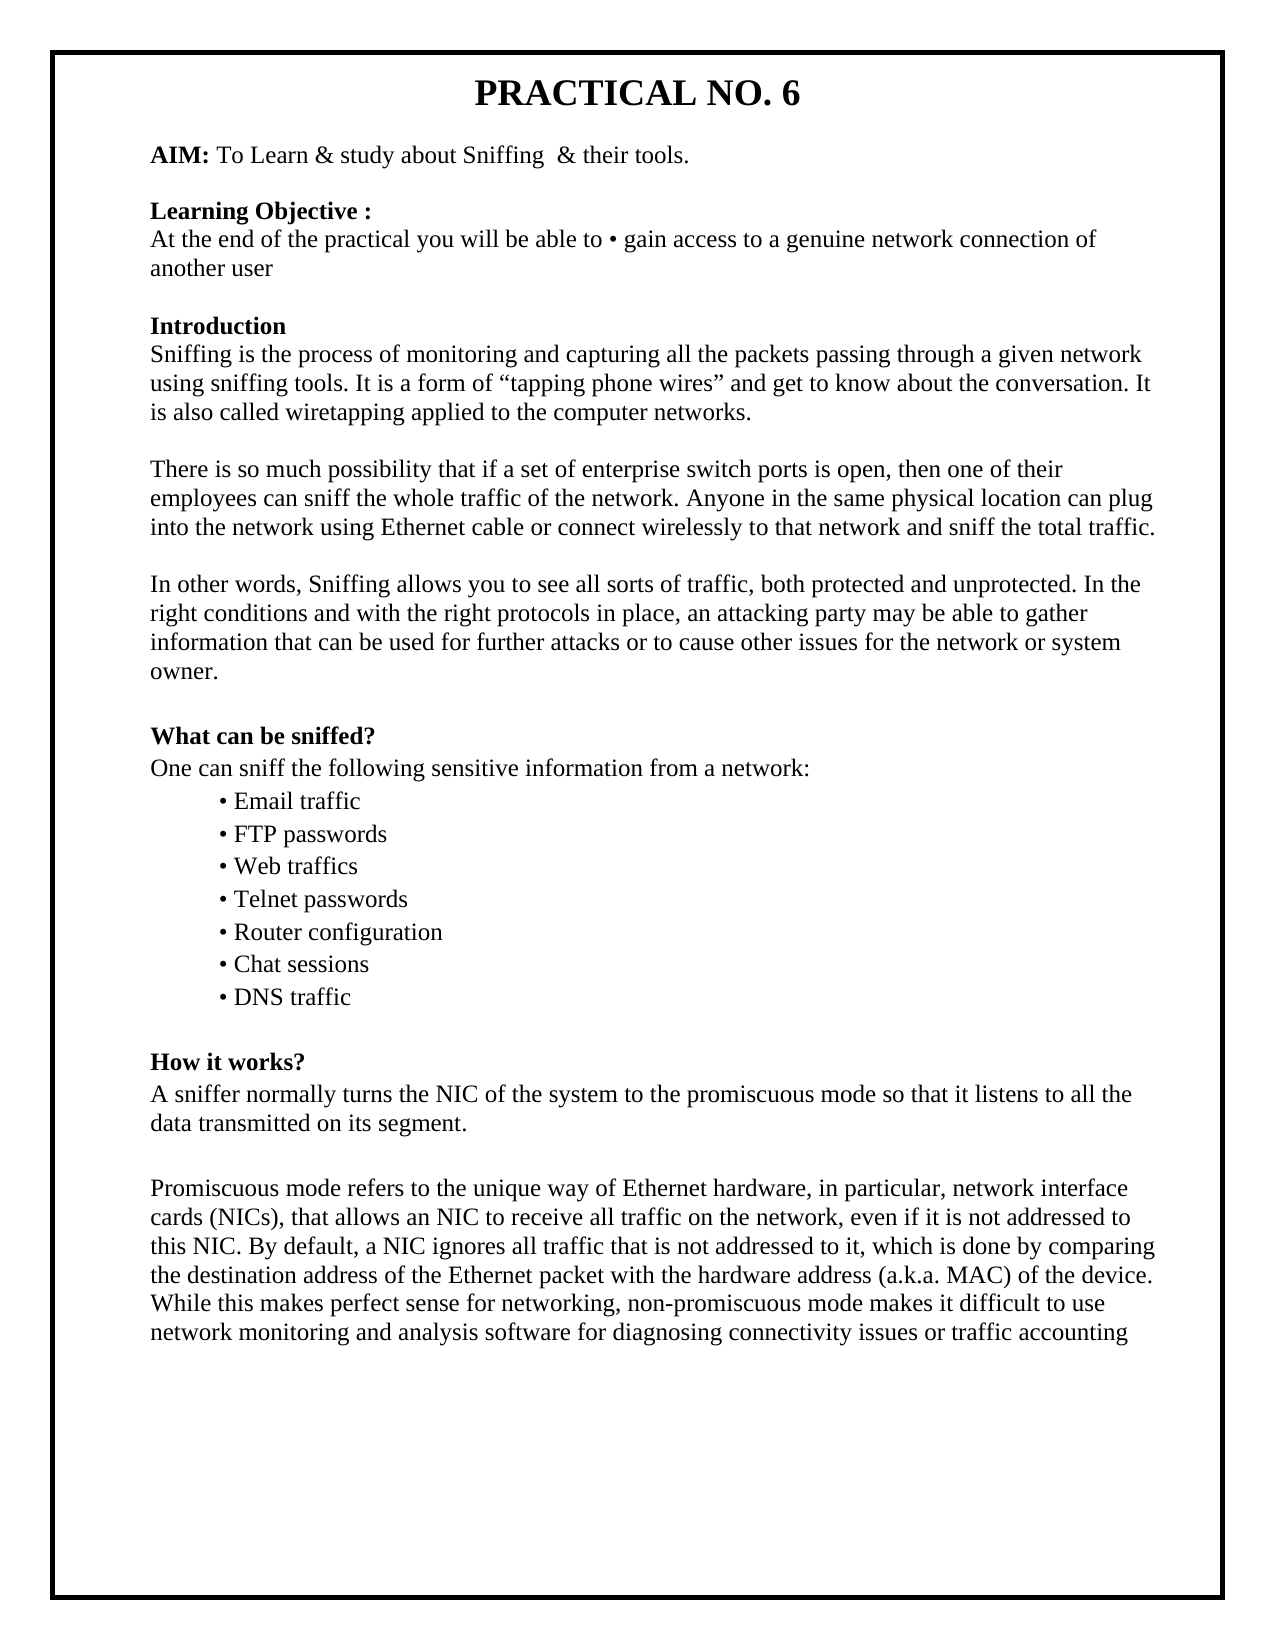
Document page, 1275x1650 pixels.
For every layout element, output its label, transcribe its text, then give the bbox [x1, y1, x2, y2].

subtitle AIM: To Learn & study about Sniffing & their tools. [150, 141, 1167, 169]
text Introduction [150, 311, 1167, 339]
text • Chat sessions [219, 949, 1167, 978]
text • Email traffic [219, 786, 1167, 815]
subtitle PRACTICAL NO. 6 [473, 71, 801, 114]
text • Telnet passwords [219, 884, 1167, 913]
text At the end of the practical you will be able to • gain access to a genuine network connection of another user [150, 224, 1167, 282]
text One can sniff the following sensitive information from a network: [150, 753, 1167, 782]
text • Web traffics [219, 851, 1167, 880]
text There is so much possibility that if a set of enterprise switch ports is open, then one of their employees can sniff the whole traffic of the network. Anyone in the same physical location can plug into the network using Ethernet cable or connect wirelessly to that network and sniff the total traffic. [150, 454, 1167, 541]
text Promiscuous mode refers to the unique way of Ethernet hardware, in particular, network interface cards (NICs), that allows an NIC to receive all traffic on the network, even if it is not addressed to this NIC. By default, a NIC ignores all traffic that is not addressed to it, which is done by comparing the destination address of the Ethernet packet with the hardware address (a.k.a. MAC) of the device. While this makes perfect sense for networking, non-promiscuous mode makes it difficult to use network monitoring and analysis software for diagnosing connectivity issues or traffic accounting [150, 1173, 1167, 1346]
text • FTP passwords [219, 819, 1167, 847]
text • DNS traffic [219, 982, 1167, 1011]
text How it works? [150, 1047, 1167, 1076]
text What can be sniffed? [150, 721, 1167, 750]
text A sniffer normally turns the NIC of the system to the promiscuous mode so that it listens to all the data transmitted on its segment. [150, 1079, 1167, 1137]
text Learning Objective : [150, 196, 1167, 224]
text In other words, Sniffing allows you to see all sorts of traffic, both protected and unprotected. In the right conditions and with the right protocols in place, an attacking party may be able to gather information that can be used for further attacks or to cause other issues for the network or system owner. [150, 569, 1167, 684]
text Sniffing is the process of monitoring and capturing all the packets passing through a given network using sniffing tools. It is a form of “tapping phone wires” and get to know about the conversation. It is also called wiretapping applied to the computer networks. [150, 339, 1167, 426]
text • Router configuration [219, 917, 1167, 945]
